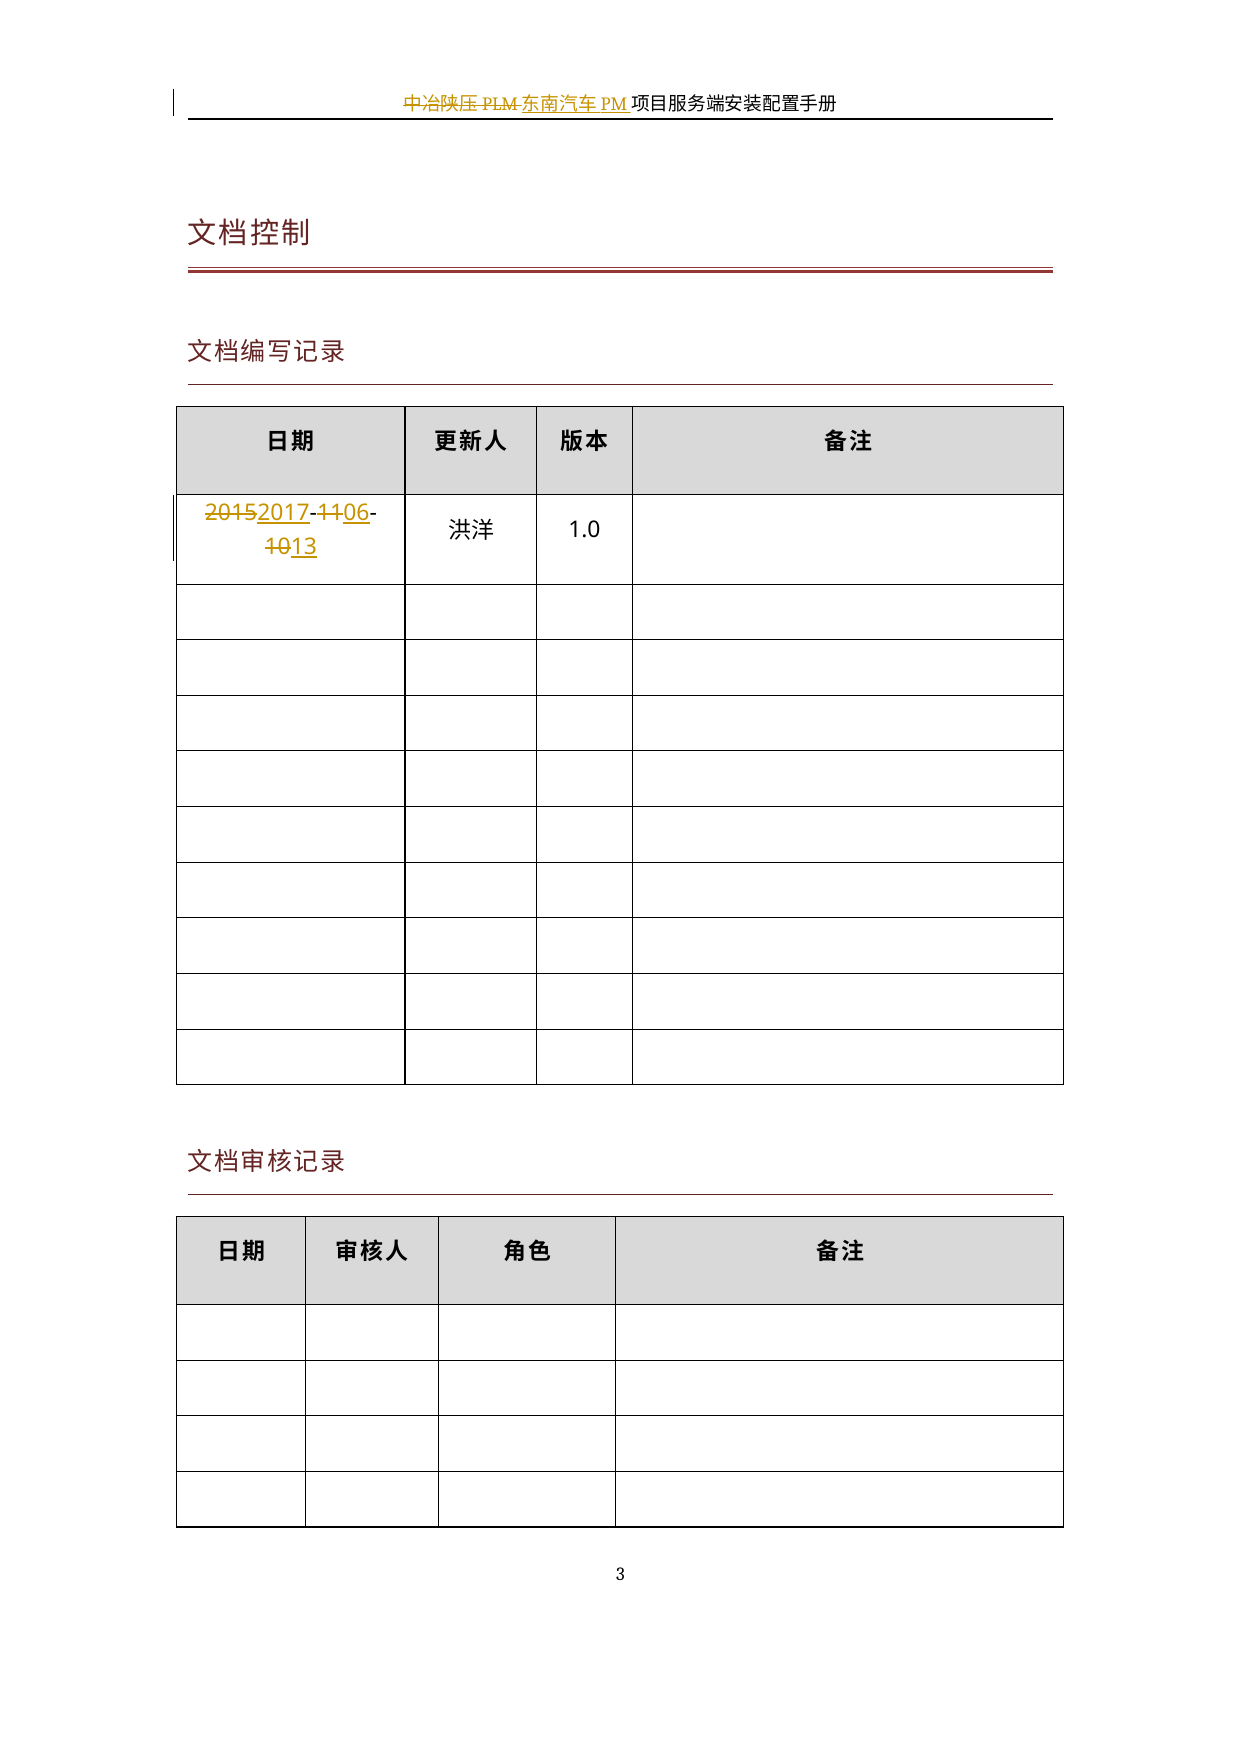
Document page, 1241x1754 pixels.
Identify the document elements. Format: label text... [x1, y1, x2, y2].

table_cell [633, 863, 1063, 917]
table_cell [177, 1416, 305, 1471]
table_cell [406, 751, 536, 806]
table_cell [406, 1030, 536, 1084]
table_cell [537, 696, 632, 750]
table_cell [177, 696, 404, 750]
table_cell [406, 640, 536, 695]
table_cell [537, 751, 632, 806]
table_cell [633, 807, 1063, 862]
table_cell [537, 585, 632, 639]
table_cell [537, 1030, 632, 1084]
table_header 备注 [616, 1217, 1063, 1304]
table_cell [306, 1361, 438, 1415]
table_cell [633, 918, 1063, 973]
table_cell 1.0 [537, 495, 632, 583]
table_cell [633, 495, 1063, 583]
table_cell [537, 974, 632, 1028]
table_cell [616, 1305, 1063, 1359]
table_cell [633, 1030, 1063, 1084]
table_cell [406, 696, 536, 750]
table_header 审核人 [306, 1217, 438, 1304]
subtitle 文档编写记录 [187, 317, 1053, 385]
table_cell [616, 1361, 1063, 1415]
table_cell [633, 696, 1063, 750]
table_cell -- [177, 495, 404, 583]
subtitle 文档控制 [187, 200, 1053, 273]
table_cell [406, 585, 536, 639]
table_cell [537, 807, 632, 862]
table_cell [633, 640, 1063, 695]
table_cell [537, 640, 632, 695]
table_header 日期 [177, 407, 404, 494]
table_cell [439, 1416, 615, 1471]
table_cell [177, 863, 404, 917]
table_cell [616, 1472, 1063, 1526]
table_header 日期 [177, 1217, 305, 1304]
table_cell [177, 1030, 404, 1084]
table_cell [177, 640, 404, 695]
table_cell [633, 974, 1063, 1028]
table_cell [177, 1361, 305, 1415]
table_cell [439, 1472, 615, 1526]
table_cell [177, 1305, 305, 1359]
table_cell [406, 918, 536, 973]
table_header 更新人 [406, 407, 536, 494]
subtitle 文档审核记录 [187, 1127, 1053, 1195]
table_cell [537, 863, 632, 917]
table_cell [633, 751, 1063, 806]
table_cell [616, 1416, 1063, 1471]
table_cell [537, 918, 632, 973]
table_header 角色 [439, 1217, 615, 1304]
table_header 版本 [537, 407, 632, 494]
table_cell [177, 807, 404, 862]
table_header 备注 [633, 407, 1063, 494]
table_cell [177, 585, 404, 639]
table_cell 洪洋 [406, 495, 536, 583]
table_cell [633, 585, 1063, 639]
table_cell [177, 974, 404, 1028]
table_cell [177, 751, 404, 806]
table_cell [306, 1305, 438, 1359]
table_cell [177, 1472, 305, 1526]
table_cell [306, 1416, 438, 1471]
table_cell [177, 918, 404, 973]
table_cell [406, 863, 536, 917]
table_cell [439, 1361, 615, 1415]
table_cell [406, 807, 536, 862]
table_cell [439, 1305, 615, 1359]
table_cell [306, 1472, 438, 1526]
table_cell [406, 974, 536, 1028]
